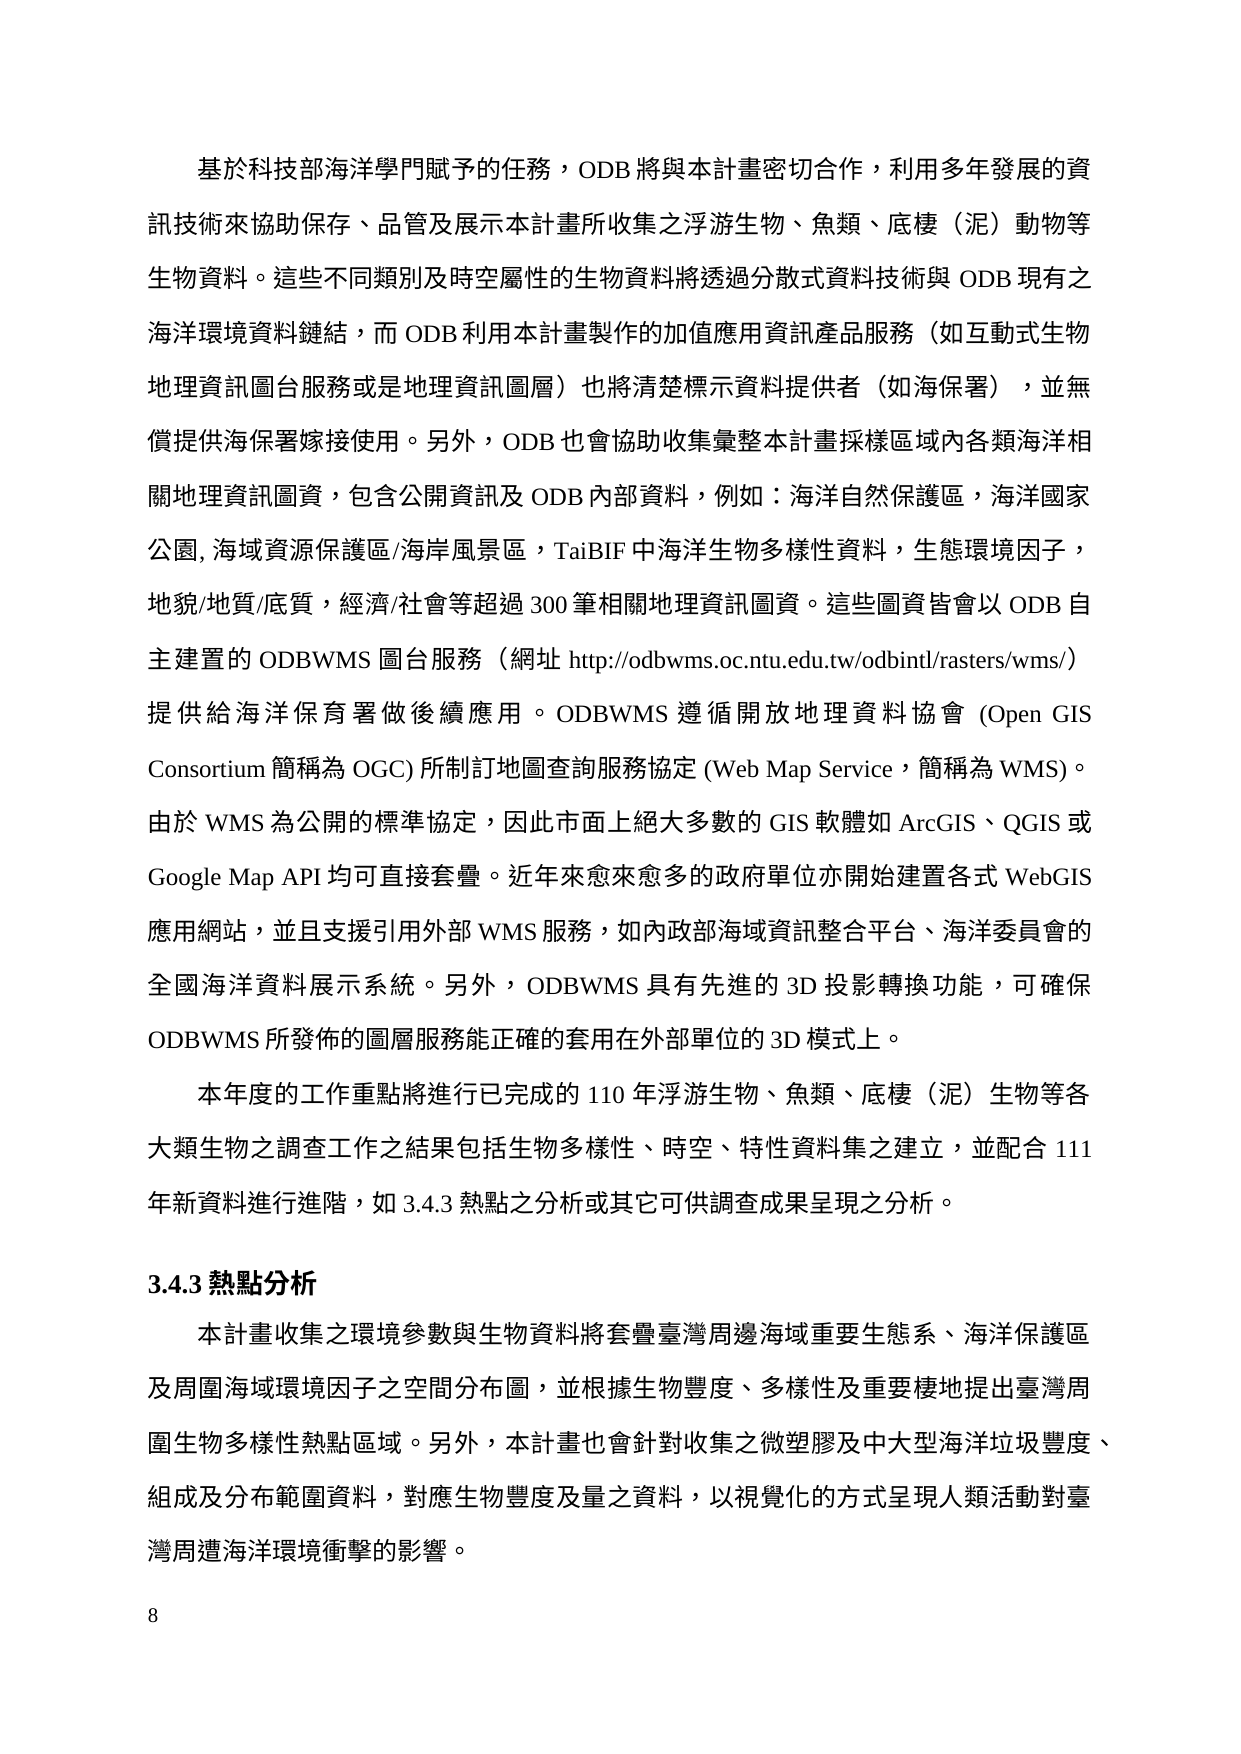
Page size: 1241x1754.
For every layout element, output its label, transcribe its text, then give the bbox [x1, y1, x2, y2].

text 基於科技部海洋學門賦予的任務，ODB將與本計畫密切合作，利用多年發展的資訊技術來協助保存、品管及展示本計畫所收集之浮游生物、魚類、底棲（泥）動物等生物資料。這些不同類別及時空屬性的生物資料將透過分散式資料技術與ODB現有之海洋環境資料鏈結，而ODB利用本計畫製作的加值應用資訊產品服務（如互動式生物地理資訊圖台服務或是地理資訊圖層）也將清楚標示資料提供者（如海保署），並無償提供海保署嫁接使用。另外，ODB也會協助收集彙整本計畫採樣區域內各類海洋相關地理資訊圖資，包含公開資訊及ODB內部資料，例如：海洋自然保護區，海洋國家公園, 海域資源保護區/海岸風景區，TaiBIF中海洋生物多樣性資料，生態環境因子，地貌/地質/底質，經濟/社會等超過300筆相關地理資訊圖資。這些圖資皆會以ODB自主建置的ODBWMS圖台服務（網址http://odbwms.oc.ntu.edu.tw/odbintl/rasters/wms/）提供給海洋保育署做後續應用。ODBWMS遵循開放地理資料協會 (Open GIS Consortium簡稱為 OGC) 所制訂地圖查詢服務協定 (Web Map Service，簡稱為WMS)。由於WMS為公開的標準協定，因此市面上絕大多數的GIS軟體如ArcGIS、QGIS或Google Map API均可直接套疊。近年來愈來愈多的政府單位亦開始建置各式WebGIS應用網站，並且支援引用外部WMS服務，如內政部海域資訊整合平台、海洋委員會的全國海洋資料展示系統。另外，ODBWMS具有先進的3D投影轉換功能，可確保ODBWMS所發佈的圖層服務能正確的套用在外部單位的3D模式上。 [148, 150, 1092, 1056]
text 本計畫收集之環境參數與生物資料將套疊臺灣周邊海域重要生態系、海洋保護區及周圍海域環境因子之空間分布圖，並根據生物豐度、多樣性及重要棲地提出臺灣周圍生物多樣性熱點區域。另外，本計畫也會針對收集之微塑膠及中大型海洋垃圾豐度、組成及分布範圍資料，對應生物豐度及量之資料，以視覺化的方式呈現人類活動對臺灣周遭海洋環境衝擊的影響。 [148, 1314, 1092, 1568]
text 3.4.3 熱點分析 [148, 1262, 1092, 1302]
text 本年度的工作重點將進行已完成的110 年浮游生物、魚類、底棲（泥）生物等各大類生物之調查工作之結果包括生物多樣性、時空、特性資料集之建立，並配合111年新資料進行進階，如3.4.3 熱點之分析或其它可供調查成果呈現之分析。 [148, 1074, 1092, 1219]
